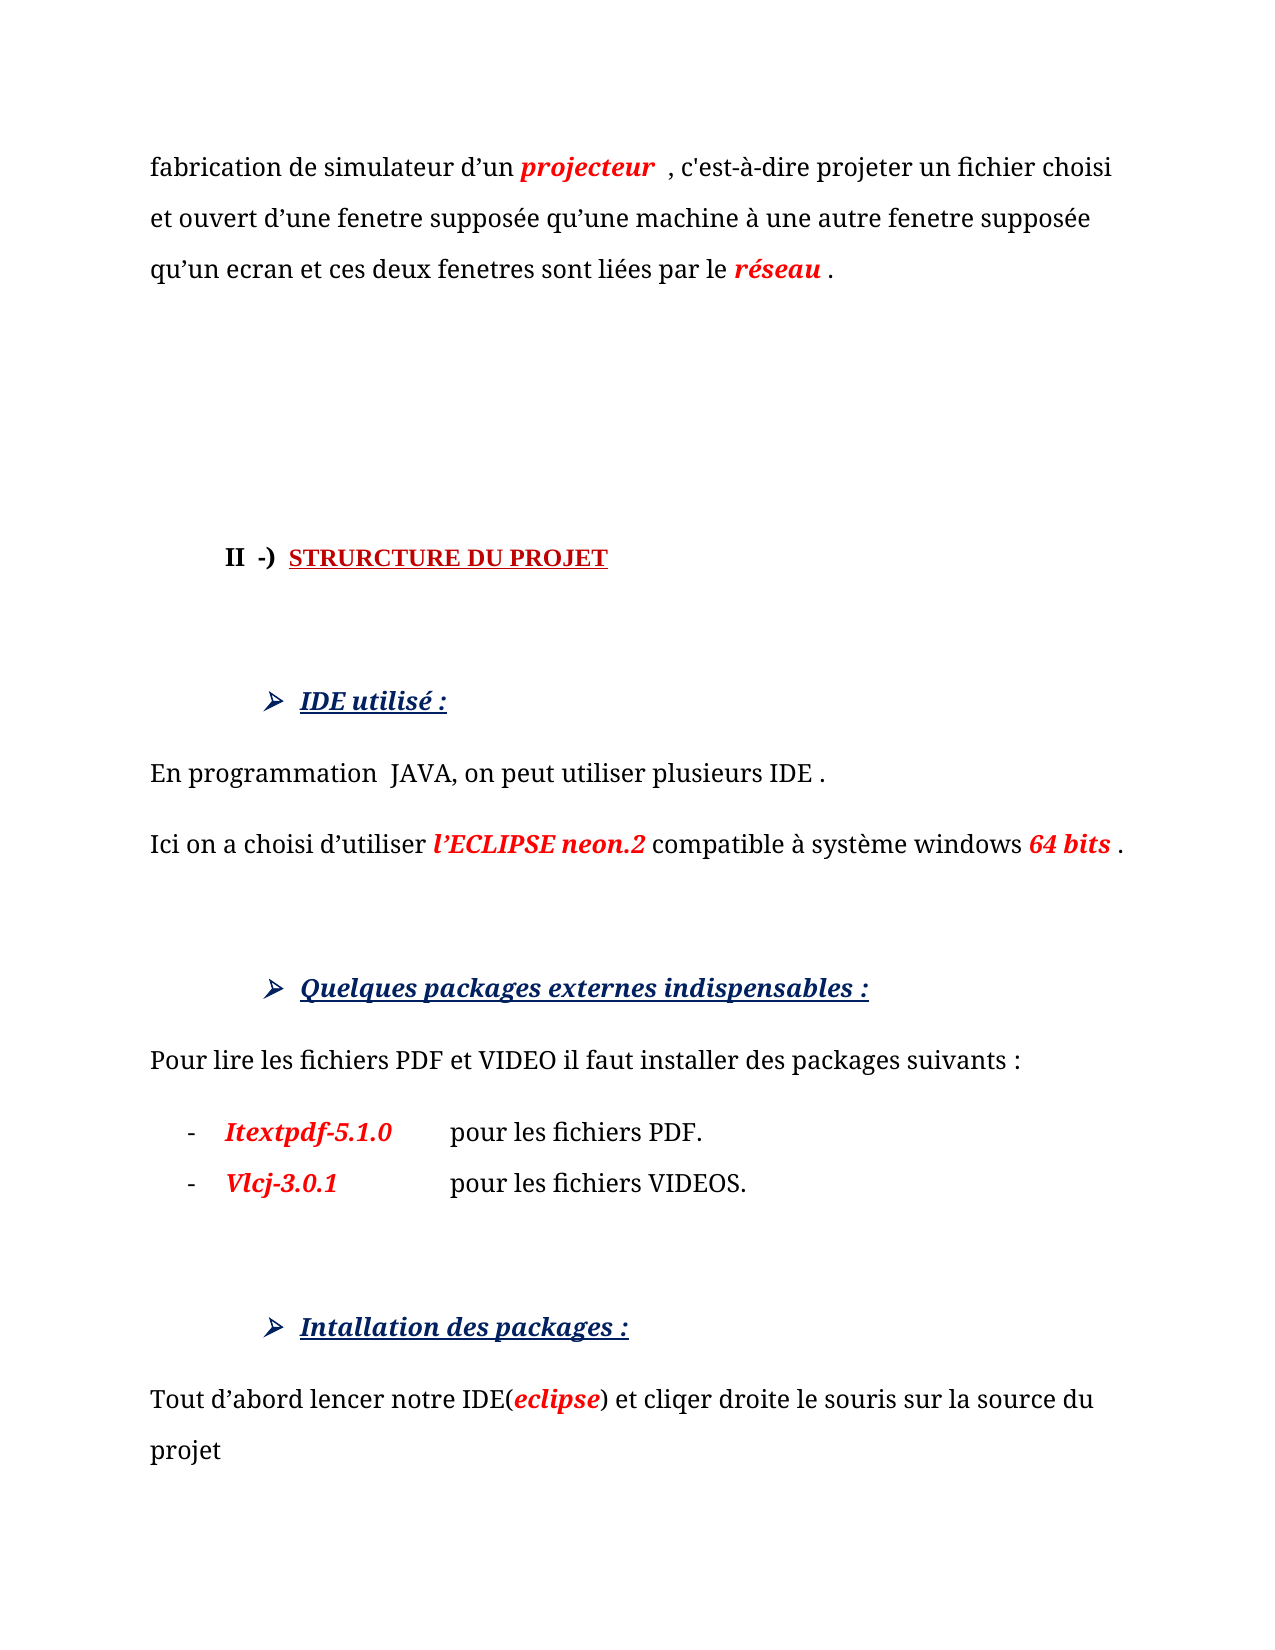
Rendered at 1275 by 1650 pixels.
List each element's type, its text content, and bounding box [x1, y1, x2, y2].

list Intallation des packages : [262, 1309, 1125, 1343]
list Quelques packages externes indispensables : [262, 971, 1125, 1005]
text En programmation JAVA, on peut utiliser plusieurs IDE . [150, 755, 1125, 789]
list IDE utilisé : [262, 683, 1125, 717]
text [150, 150, 1125, 286]
text Pour lire les fichiers PDF et VIDEO il faut installer des packages suivants : [150, 1043, 1125, 1077]
text Tout d’abord lencer notre IDE(eclipse) et cliqer droite le souris sur la source du projet [150, 1381, 1125, 1466]
list Itextpdf-5.1.0 pour les fichiers PDF. [187, 1114, 1125, 1149]
text Ici on a choisi d’utiliser l’ECLIPSE neon.2 compatible à système windows 64 bits . [150, 827, 1125, 861]
text II -) STRURCTURE DU PROJET [150, 539, 1125, 574]
list Vlcj-3.0.1 pour les fichiers VIDEOS. [187, 1166, 1125, 1200]
